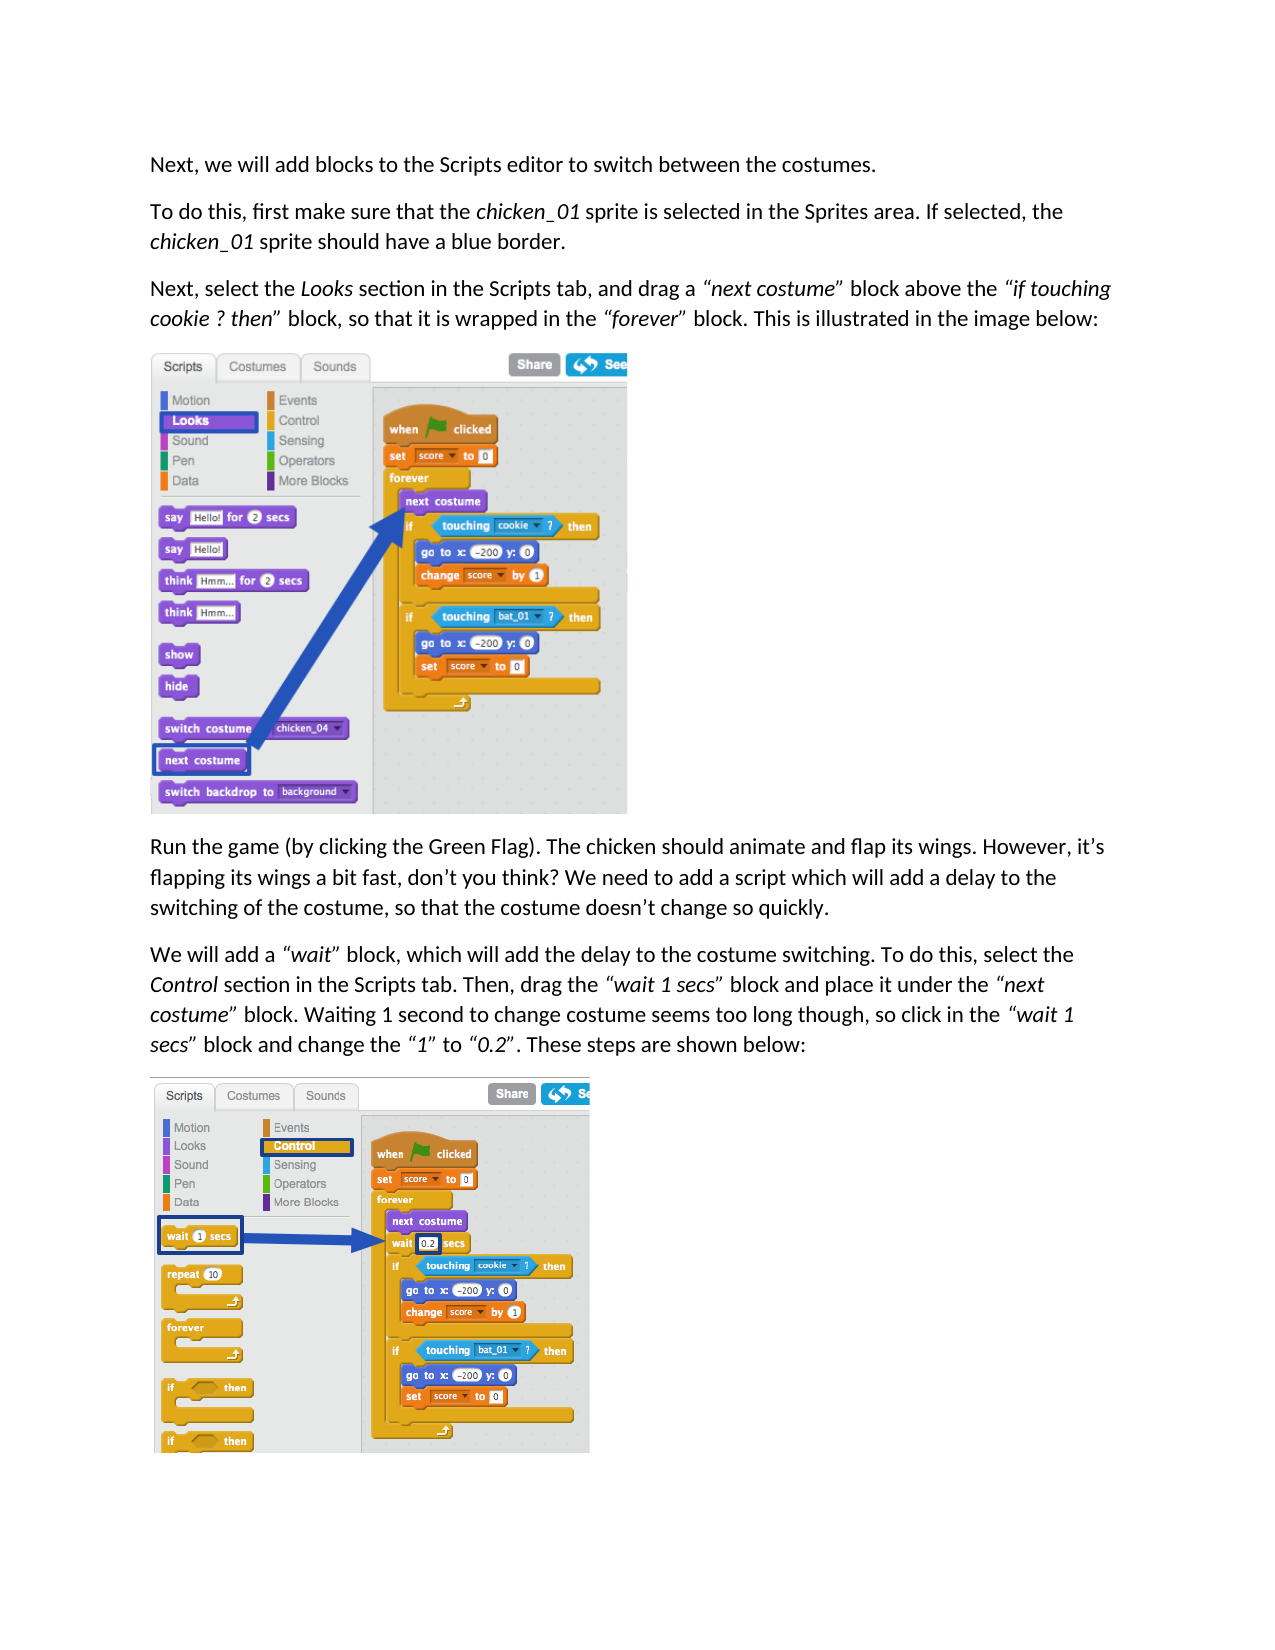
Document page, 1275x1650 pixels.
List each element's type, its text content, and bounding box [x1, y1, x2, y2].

text Next, we will add blocks to the Scripts editor to switch between the costumes. [150, 150, 1125, 178]
text We will add a “wait” block, which will add the delay to the costume switching. To do this, select the Control section in the Scripts tab. Then, drag the “wait 1 secs” block and place it under the “next costume” block. Waiting 1 second to change costume seems too long though, so click in the “wait 1 secs” block and change the “1” to “0.2”. These steps are shown below: [150, 940, 1125, 1058]
text To do this, first make sure that the chicken_01 sprite is selected in the Sprites area. If selected, the chicken_01 sprite should have a blue border. [150, 197, 1125, 255]
picture [150, 1077, 590, 1453]
text Run the game (by clicking the Green Flag). The chicken should animate and flap its wings. However, it’s flapping its wings a bit fast, don’t you think? We need to add a script which will add a delay to the switching of the costume, so that the costume doesn’t change so quickly. [150, 832, 1125, 921]
text Next, select the Looks section in the Scripts tab, and drag a “next costume” block above the “if touching cookie ? then” block, so that it is wrapped in the “forever” block. This is illustrated in the image below: [150, 274, 1125, 332]
picture [150, 351, 628, 814]
